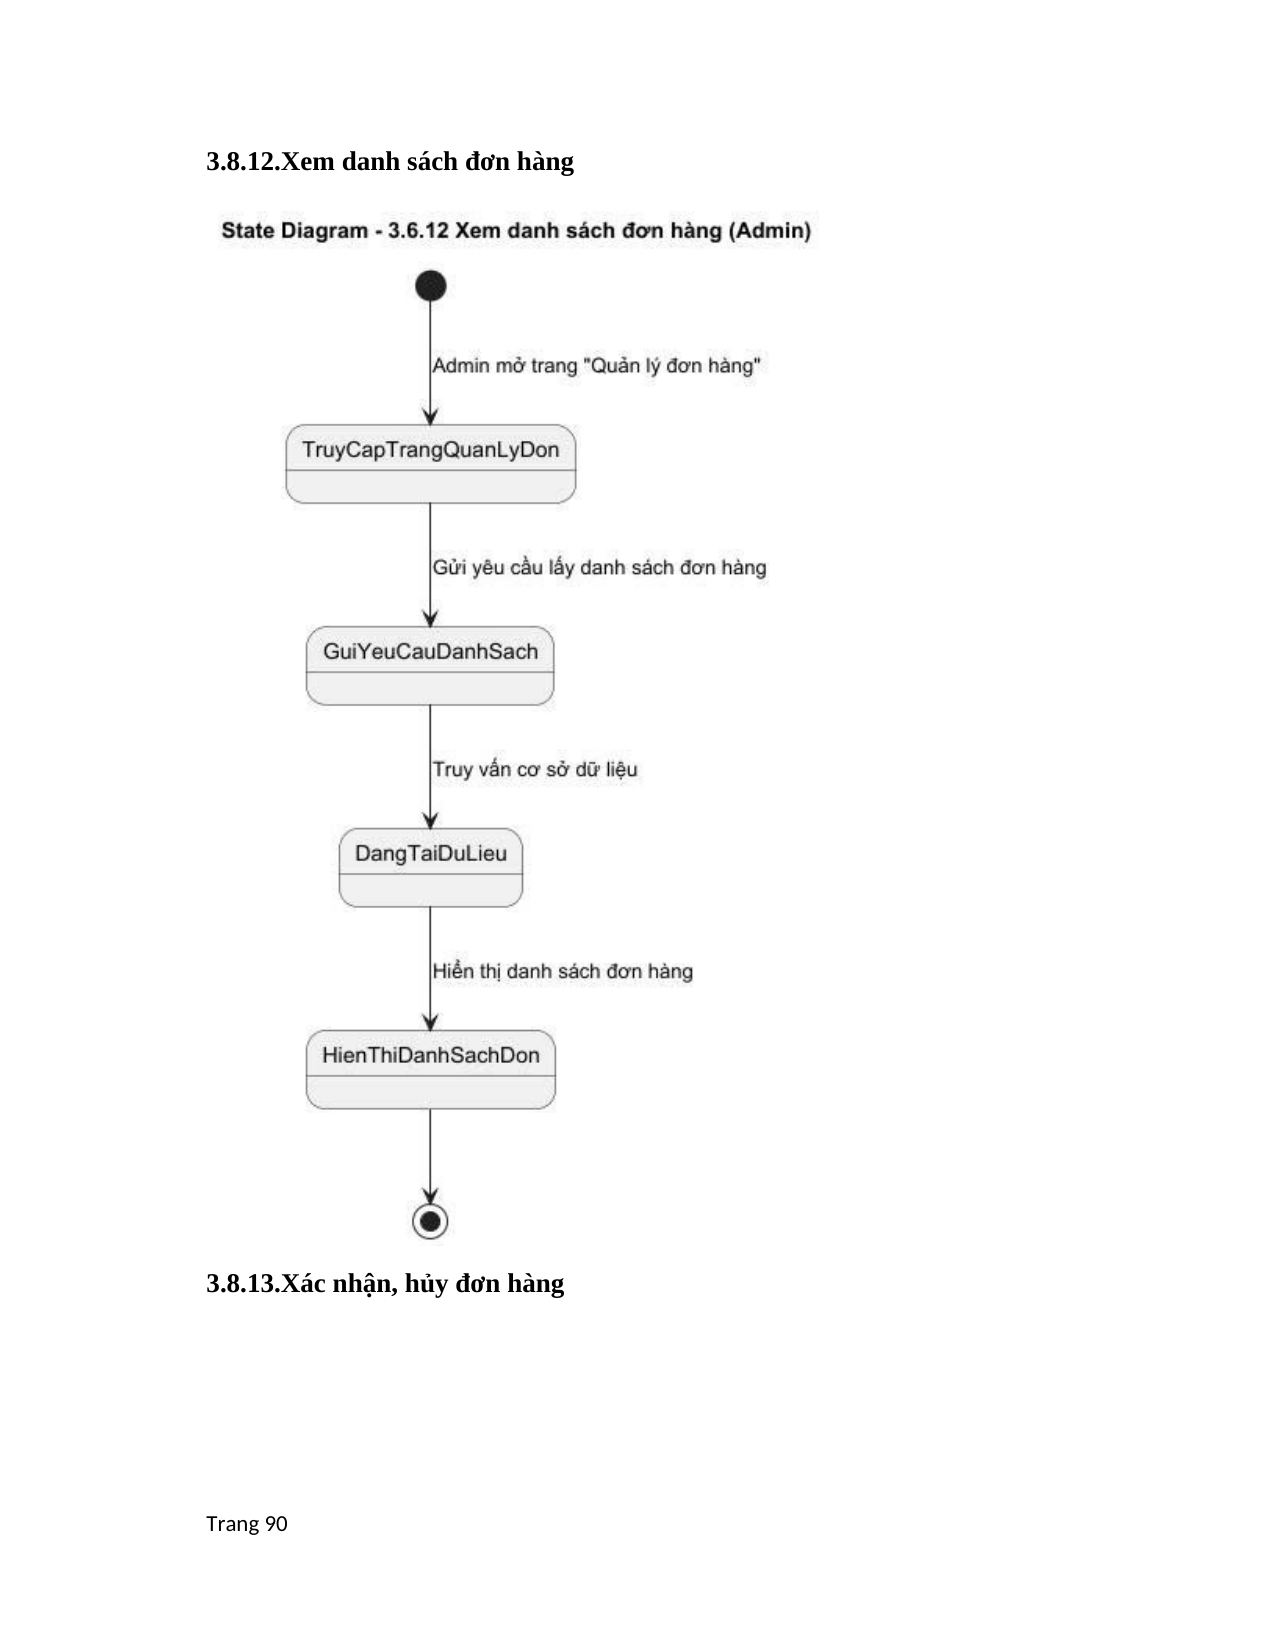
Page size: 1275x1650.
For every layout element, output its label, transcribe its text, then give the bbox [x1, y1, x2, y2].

picture [206, 200, 838, 1246]
subtitle 3.8.12.Xem danh sách đơn hàng [206, 150, 1187, 175]
subtitle 3.8.13.Xác nhận, hủy đơn hàng [206, 1273, 1187, 1298]
